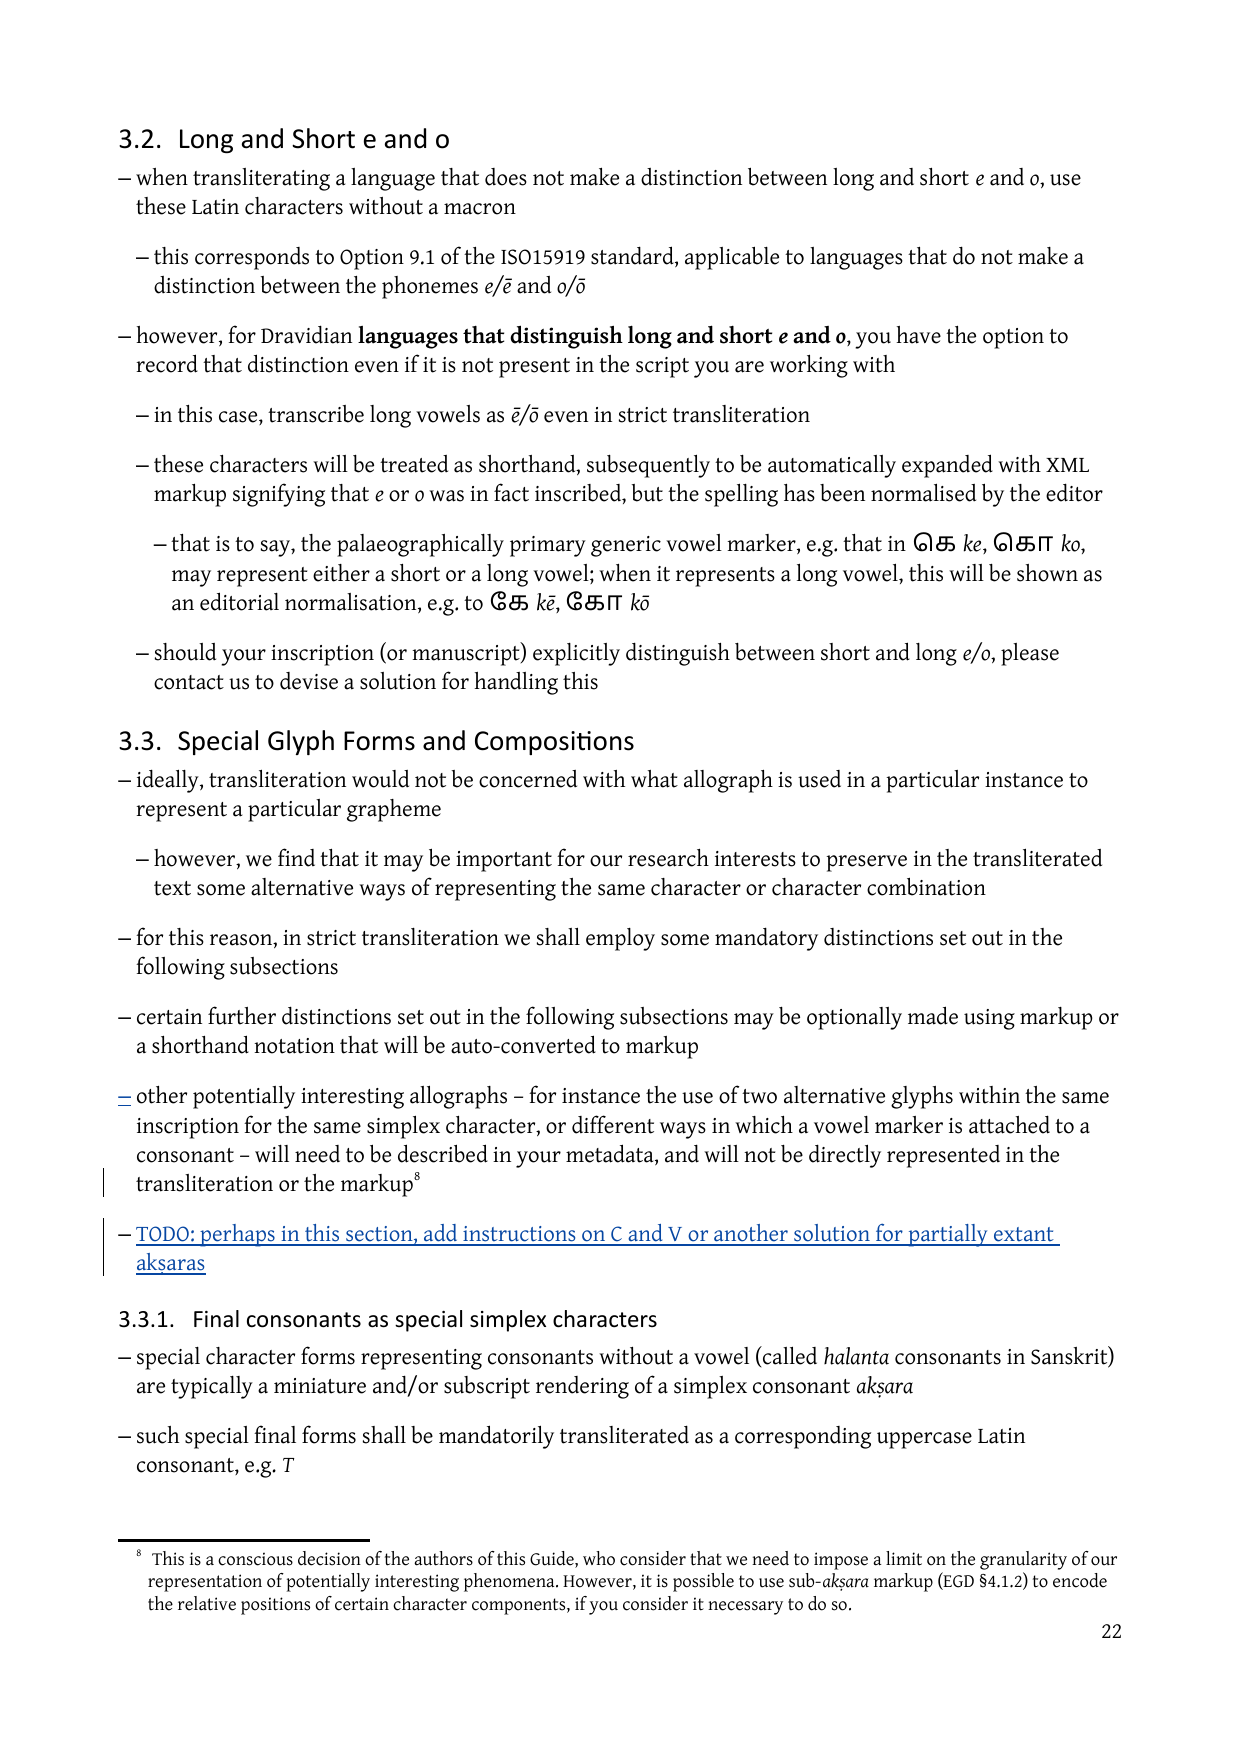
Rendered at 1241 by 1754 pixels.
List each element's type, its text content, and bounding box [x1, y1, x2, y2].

list in this case, transcribe long vowels as ē/ō even in strict transliteration [136, 399, 1122, 428]
subtitle Special Glyph Forms and Compositions [118, 720, 1122, 758]
subtitle Long and Short e and o [118, 118, 1122, 156]
list certain further distinctions set out in the following subsections may be optionally made using markup or a shorthand notation that will be auto-converted to markup [118, 1001, 1122, 1060]
list should your inscription (or manuscript) explicitly distinguish between short and long e/o, please contact us to devise a solution for handling this [136, 637, 1122, 695]
list that is to say, the palaeographically primary generic vowel marker, e.g. that in கெ ke, கொ ko, may represent either a short or a long vowel; when it represents a long vowel, this will be shown as an editorial normalisation, e.g. to கே kē, கோ kō [153, 528, 1122, 616]
list other potentially interesting allographs – for instance the use of two alternative glyphs within the same inscription for the same simplex character, or different ways in which a vowel marker is attached to a consonant – will need to be described in your metadata, and will not be directly represented in the transliteration or the markup [118, 1081, 1122, 1197]
list however, for Dravidian languages that distinguish long and short e and o, you have the option to record that distinction even if it is not present in the script you are working with [118, 320, 1122, 378]
list when transliterating a language that does not make a distinction between long and short e and o, use these Latin characters without a macron [118, 162, 1122, 220]
list such special final forms shall be mandatorily transliterated as a corresponding uppercase Latin consonant, e.g. T [118, 1420, 1122, 1478]
list ideally, transliteration would not be concerned with what allograph is used in a particular instance to represent a particular grapheme [118, 764, 1122, 822]
list for this reason, in strict transliteration we shall employ some mandatory distinctions set out in the following subsections [118, 922, 1122, 981]
list special character forms representing consonants without a vowel (called halanta consonants in Sanskrit) are typically a miniature and/or subscript rendering of a simplex consonant akṣara [118, 1341, 1122, 1399]
list these characters will be treated as shorthand, subsequently to be automatically expanded with XML markup signifying that e or o was in fact inscribed, but the spelling has been normalised by the editor [136, 449, 1122, 508]
list however, we find that it may be important for our research interests to preserve in the transliterated text some alternative ways of representing the same character or character combination [136, 843, 1122, 901]
subtitle Final consonants as special simplex characters [118, 1297, 1122, 1335]
list this corresponds to Option 9.1 of the ISO15919 standard, applicable to languages that do not make a distinction between the phonemes e/ē and o/ō [136, 241, 1122, 299]
